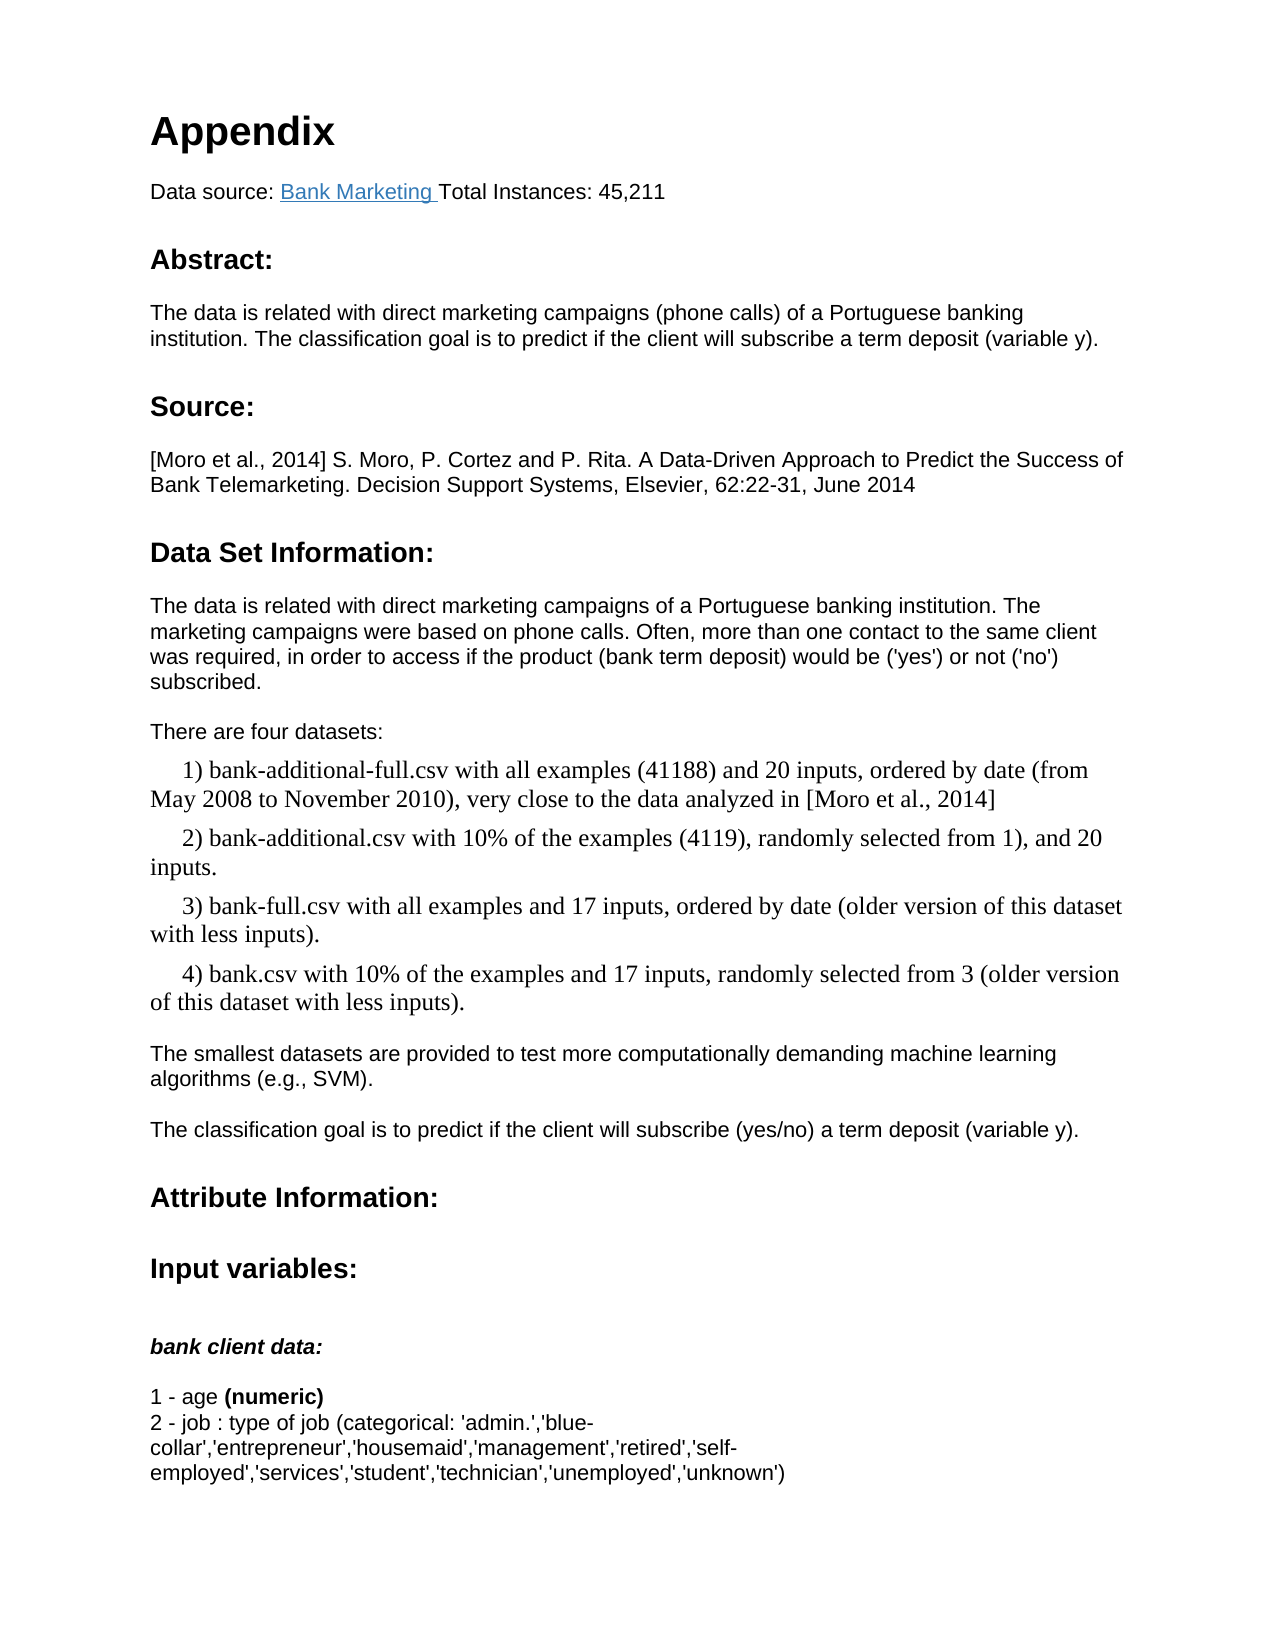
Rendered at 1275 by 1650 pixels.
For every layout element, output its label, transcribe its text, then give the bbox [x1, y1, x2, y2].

text  3) bank-full.csv with all examples and 17 inputs, ordered by date (older version of this dataset with less inputs). [150, 891, 1125, 948]
text The data is related with direct marketing campaigns (phone calls) of a Portuguese banking institution. The classification goal is to predict if the client will subscribe a term deposit (variable y). [150, 300, 1125, 351]
text Data Set Information: [150, 536, 1125, 568]
text  4) bank.csv with 10% of the examples and 17 inputs, randomly selected from 3 (older version of this dataset with less inputs). [150, 959, 1125, 1016]
text Data source: Bank Marketing Total Instances: 45,211 [150, 179, 1125, 204]
text The smallest datasets are provided to test more computationally demanding machine learning algorithms (e.g., SVM). [150, 1041, 1125, 1092]
text  2) bank-additional.csv with 10% of the examples (4119), randomly selected from 1), and 20 inputs. [150, 823, 1125, 880]
text Appendix [150, 107, 1125, 154]
text Input variables: [150, 1252, 1125, 1284]
text Source: [150, 389, 1125, 422]
text Abstract: [150, 243, 1125, 275]
text There are four datasets: [150, 719, 1125, 744]
text [Moro et al., 2014] S. Moro, P. Cortez and P. Rita. A Data-Driven Approach to Predict the Success of Bank Telemarketing. Decision Support Systems, Elsevier, 62:22-31, June 2014 [150, 447, 1125, 497]
text The data is related with direct marketing campaigns of a Portuguese banking institution. The marketing campaigns were based on phone calls. Often, more than one contact to the same client was required, in order to access if the product (bank term deposit) would be ('yes') or not ('no') subscribed. [150, 593, 1125, 694]
text Attribute Information: [150, 1181, 1125, 1213]
text  1) bank-additional-full.csv with all examples (41188) and 20 inputs, ordered by date (from May 2008 to November 2010), very close to the data analyzed in [Moro et al., 2014] [150, 755, 1125, 812]
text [150, 1384, 1125, 1485]
text bank client data: [150, 1334, 1125, 1359]
text The classification goal is to predict if the client will subscribe (yes/no) a term deposit (variable y). [150, 1117, 1125, 1142]
